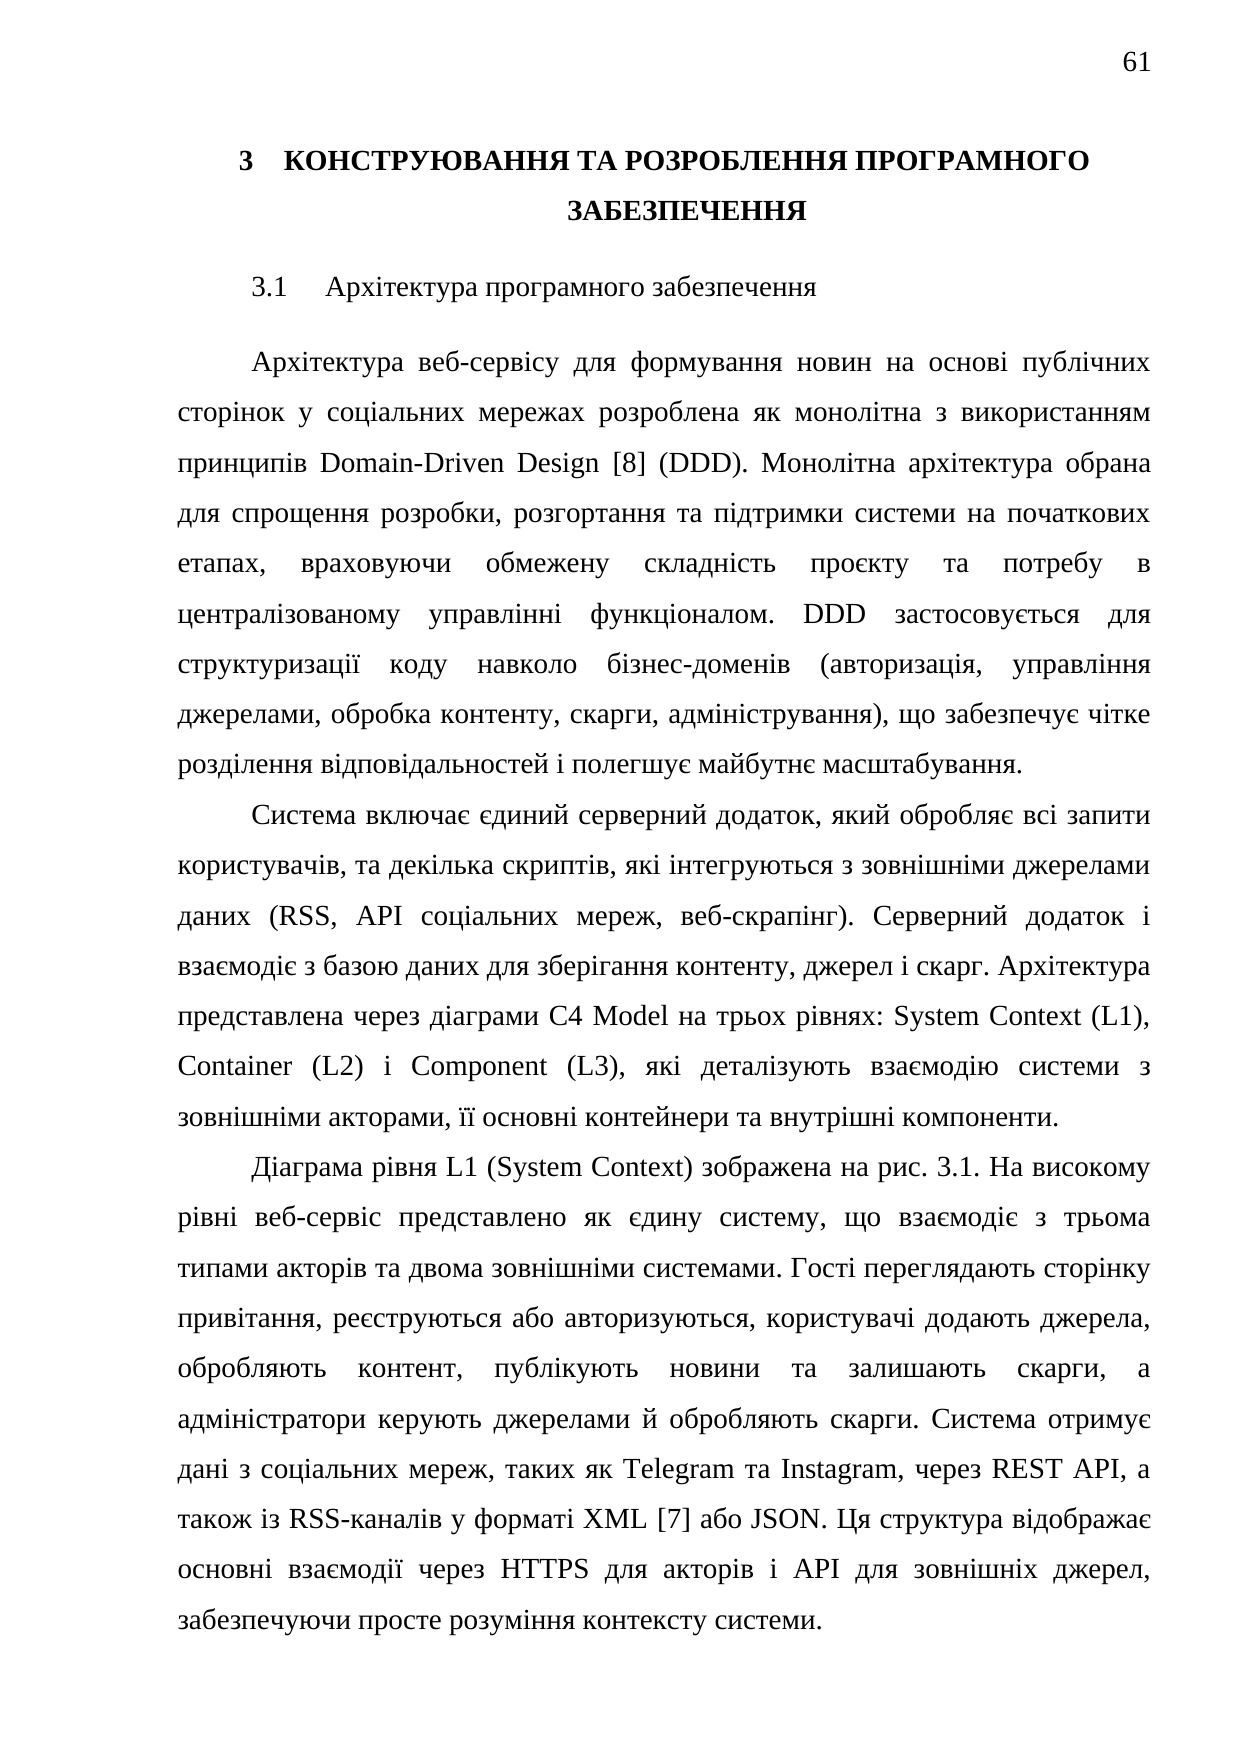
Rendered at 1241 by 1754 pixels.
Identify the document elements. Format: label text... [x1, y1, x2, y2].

text Архітектура веб-сервісу для формування новин на основі публічних сторінок у соціальних мережах розроблена як монолітна з використанням принципів Domain-Driven Design [8] (DDD). Монолітна архітектура обрана для спрощення розробки, розгортання та підтримки системи на початкових етапах, враховуючи обмежену складність проєкту та потребу в централізованому управлінні функціоналом. DDD застосовується для структуризації коду навколо бізнес-доменів (авторизація, управління джерелами, обробка контенту, скарги, адміністрування), що забезпечує чітке розділення відповідальностей і полегшує майбутнє масштабування. [177, 344, 1152, 780]
text Система включає єдиний серверний додаток, який обробляє всі запити користувачів, та декілька скриптів, які інтегруються з зовнішніми джерелами даних (RSS, API соціальних мереж, веб-скрапінг). Серверний додаток і взаємодіє з базою даних для зберігання контенту, джерел і скарг. Архітектура представлена через діаграми C4 Model на трьох рівнях: System Context (L1), Container (L2) і Component (L3), які деталізують взаємодію системи з зовнішніми акторами, її основні контейнери та внутрішні компоненти. [177, 797, 1152, 1132]
text Діаграма рівня L1 (System Context) зображена на рис. 3.1. На високому рівні веб-сервіс представлено як єдину систему, що взаємодіє з трьома типами акторів та двома зовнішніми системами. Гості переглядають сторінку привітання, реєструються або авторизуються, користувачі додають джерела, обробляють контент, публікують новини та залишають скарги, а адміністратори керують джерелами й обробляють скарги. Система отримує дані з соціальних мереж, таких як Telegram та Instagram, через REST API, а також із RSS-каналів у форматі XML [7] або JSON. Ця структура відображає основні взаємодії через HTTPS для акторів і API для зовнішніх джерел, забезпечуючи просте розуміння контексту системи. [177, 1149, 1152, 1636]
subtitle КОНСТРУЮВАННЯ ТА РОЗРОБЛЕННЯ ПРОГРАМНОГО ЗАБЕЗПЕЧЕННЯ [177, 143, 1152, 227]
subtitle Архітектура програмного забезпечення [251, 269, 1152, 302]
